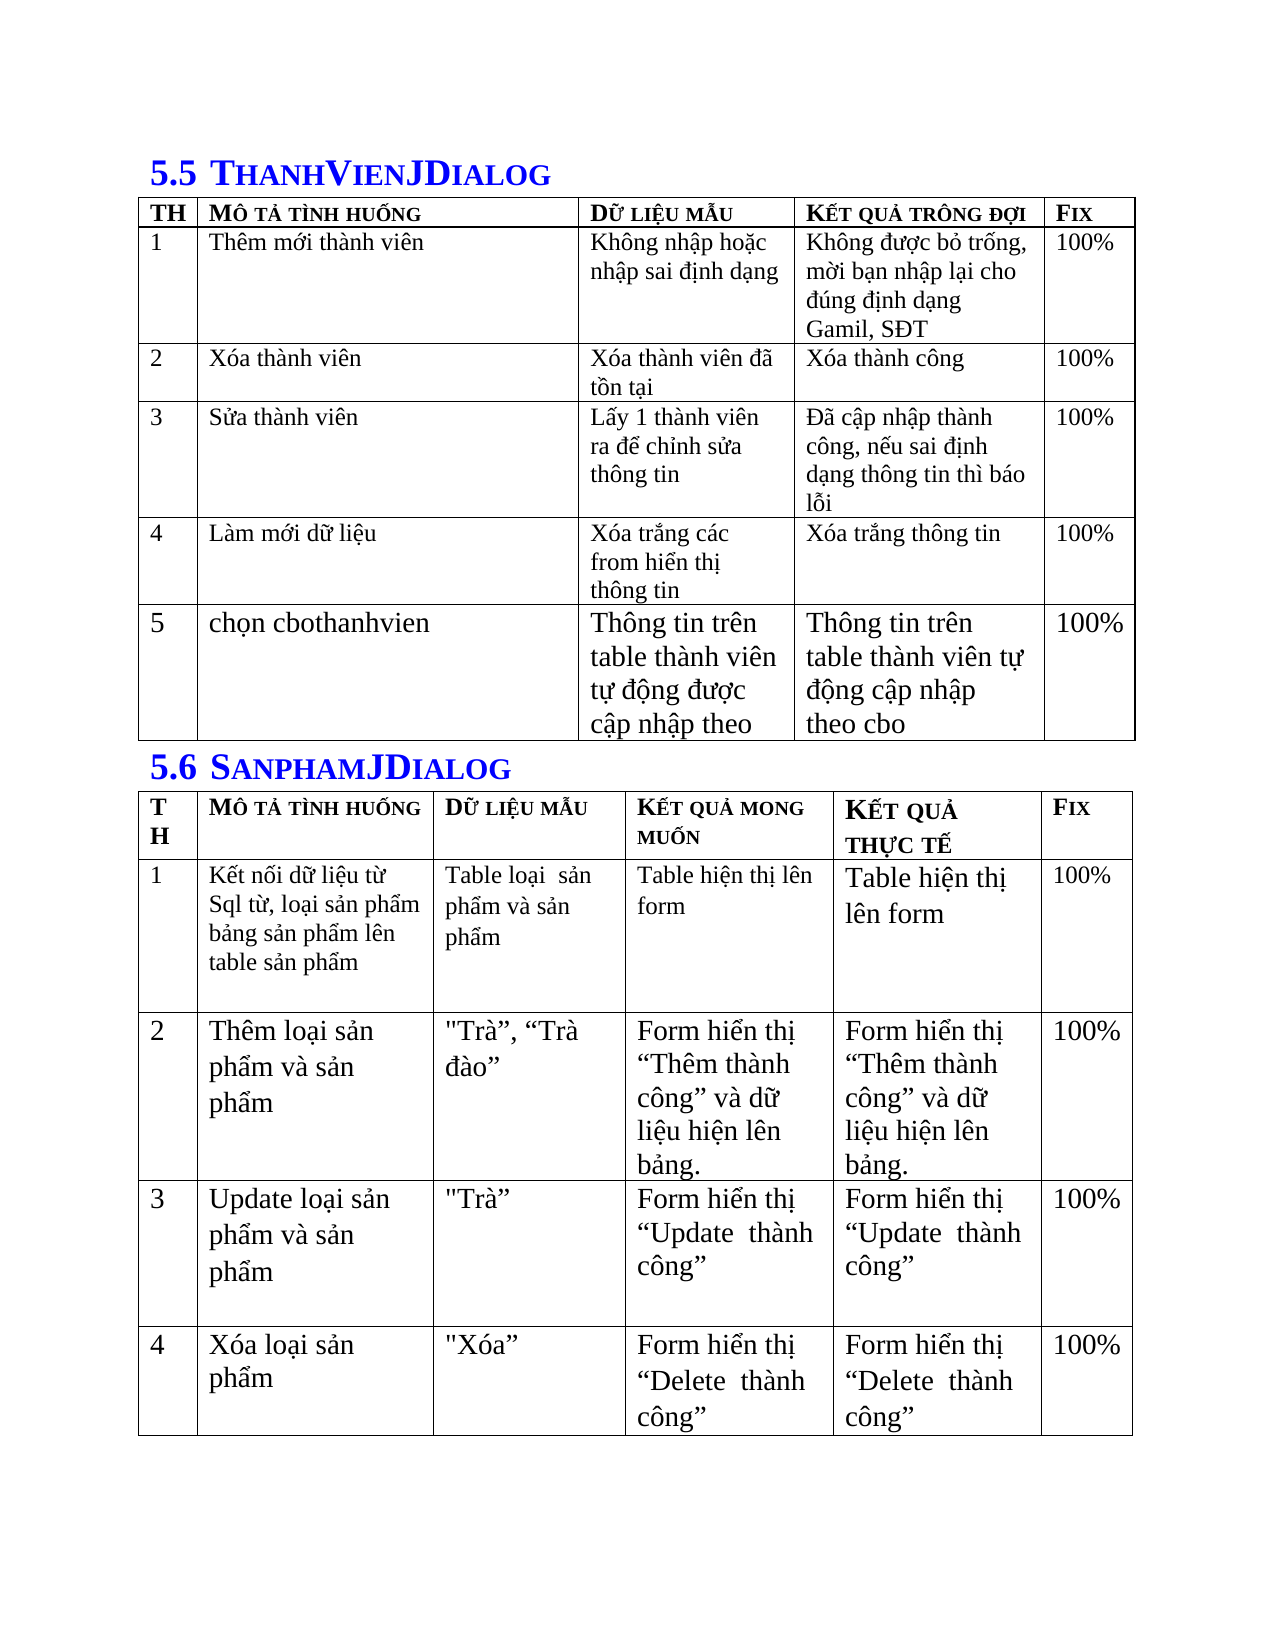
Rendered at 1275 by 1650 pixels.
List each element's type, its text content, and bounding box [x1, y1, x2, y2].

table_header Fix [1042, 792, 1132, 859]
table_header Mô tả tình huống [198, 198, 578, 226]
table_cell Form hiển thị “Update thành công” [626, 1181, 833, 1326]
table_cell chọn cbothanhvien [198, 605, 578, 739]
table_header Kết quả thực tế [834, 792, 1041, 859]
table_cell 100% [1045, 228, 1134, 342]
table_header Mô tả tình huống [198, 792, 433, 859]
table_cell Không nhập hoặc nhập sai định dạng [579, 228, 794, 342]
table_cell Form hiển thị “Delete thành công” [626, 1327, 833, 1435]
table_cell Xóa loại sản phẩm [198, 1327, 433, 1435]
table_cell Thông tin trên table thành viên tự động được cập nhập theo [579, 605, 794, 739]
table_cell 4 [139, 518, 197, 604]
table_cell 100% [1045, 402, 1134, 517]
table_header TH [139, 792, 197, 859]
table_cell Xóa trắng thông tin [795, 518, 1044, 604]
table_cell Form hiển thị “Thêm thành công” và dữ liệu hiện lên bảng. [626, 1013, 833, 1180]
table_cell Thêm loại sản phẩm và sản phẩm [198, 1013, 433, 1180]
table_cell Table loại sản phẩm và sản phẩm [434, 860, 625, 1012]
table_cell "Trà” [434, 1181, 625, 1326]
table_cell Update loại sản phẩm và sản phẩm [198, 1181, 433, 1326]
table_cell "Trà”, “Trà đào” [434, 1013, 625, 1180]
table_cell Thêm mới thành viên [198, 228, 578, 342]
table_cell Đã cập nhập thành công, nếu sai định dạng thông tin thì báo lỗi [795, 402, 1044, 517]
table_cell Form hiển thị “Delete thành công” [834, 1327, 1041, 1435]
table_cell 5 [139, 605, 197, 739]
table_cell 3 [139, 1181, 197, 1326]
table_cell Form hiển thị “Update thành công” [834, 1181, 1041, 1326]
table_cell Không được bỏ trống, mời bạn nhập lại cho đúng định dạng Gamil, SĐT [795, 228, 1044, 342]
table_cell "Xóa” [434, 1327, 625, 1435]
table_cell 3 [139, 402, 197, 517]
table_cell Table hiện thị lên form [626, 860, 833, 1012]
table_cell Kết nối dữ liệu từ Sql từ, loại sản phẩm bảng sản phẩm lên table sản phẩm [198, 860, 433, 1012]
table_header Dữ liệu mẫu [579, 198, 794, 226]
table_cell Thông tin trên table thành viên tự động cập nhập theo cbo [795, 605, 1044, 739]
table_cell 100% [1042, 1181, 1132, 1326]
table_cell Xóa thành viên [198, 344, 578, 401]
table_cell Xóa thành viên đã tồn tại [579, 344, 794, 401]
subtitle SanphamJDialog [150, 745, 1125, 788]
table_cell 100% [1045, 518, 1134, 604]
table_cell Xóa thành công [795, 344, 1044, 401]
table_cell 100% [1042, 1327, 1132, 1435]
table_cell 100% [1042, 1013, 1132, 1180]
table_cell Sửa thành viên [198, 402, 578, 517]
table_cell 100% [1045, 344, 1134, 401]
table_header Kết quả trông đợi [795, 198, 1044, 226]
table_cell 1 [139, 860, 197, 1012]
table_cell Table hiện thị lên form [834, 860, 1041, 1012]
table_cell Lấy 1 thành viên ra để chỉnh sửa thông tin [579, 402, 794, 517]
table_header Kết quả mong muốn [626, 792, 833, 859]
table_cell 100% [1042, 860, 1132, 1012]
table_cell 2 [139, 344, 197, 401]
table_header TH [139, 198, 197, 226]
table_cell Form hiển thị “Thêm thành công” và dữ liệu hiện lên bảng. [834, 1013, 1041, 1180]
table_cell Làm mới dữ liệu [198, 518, 578, 604]
table_cell 2 [139, 1013, 197, 1180]
table_cell Xóa trắng các from hiển thị thông tin [579, 518, 794, 604]
subtitle ThanhVienJDialog [150, 150, 1125, 193]
table_cell 1 [139, 228, 197, 342]
table_header Dữ liệu mẫu [434, 792, 625, 859]
table_cell 100% [1045, 605, 1134, 739]
table_header Fix [1045, 198, 1134, 226]
table_cell 4 [139, 1327, 197, 1435]
